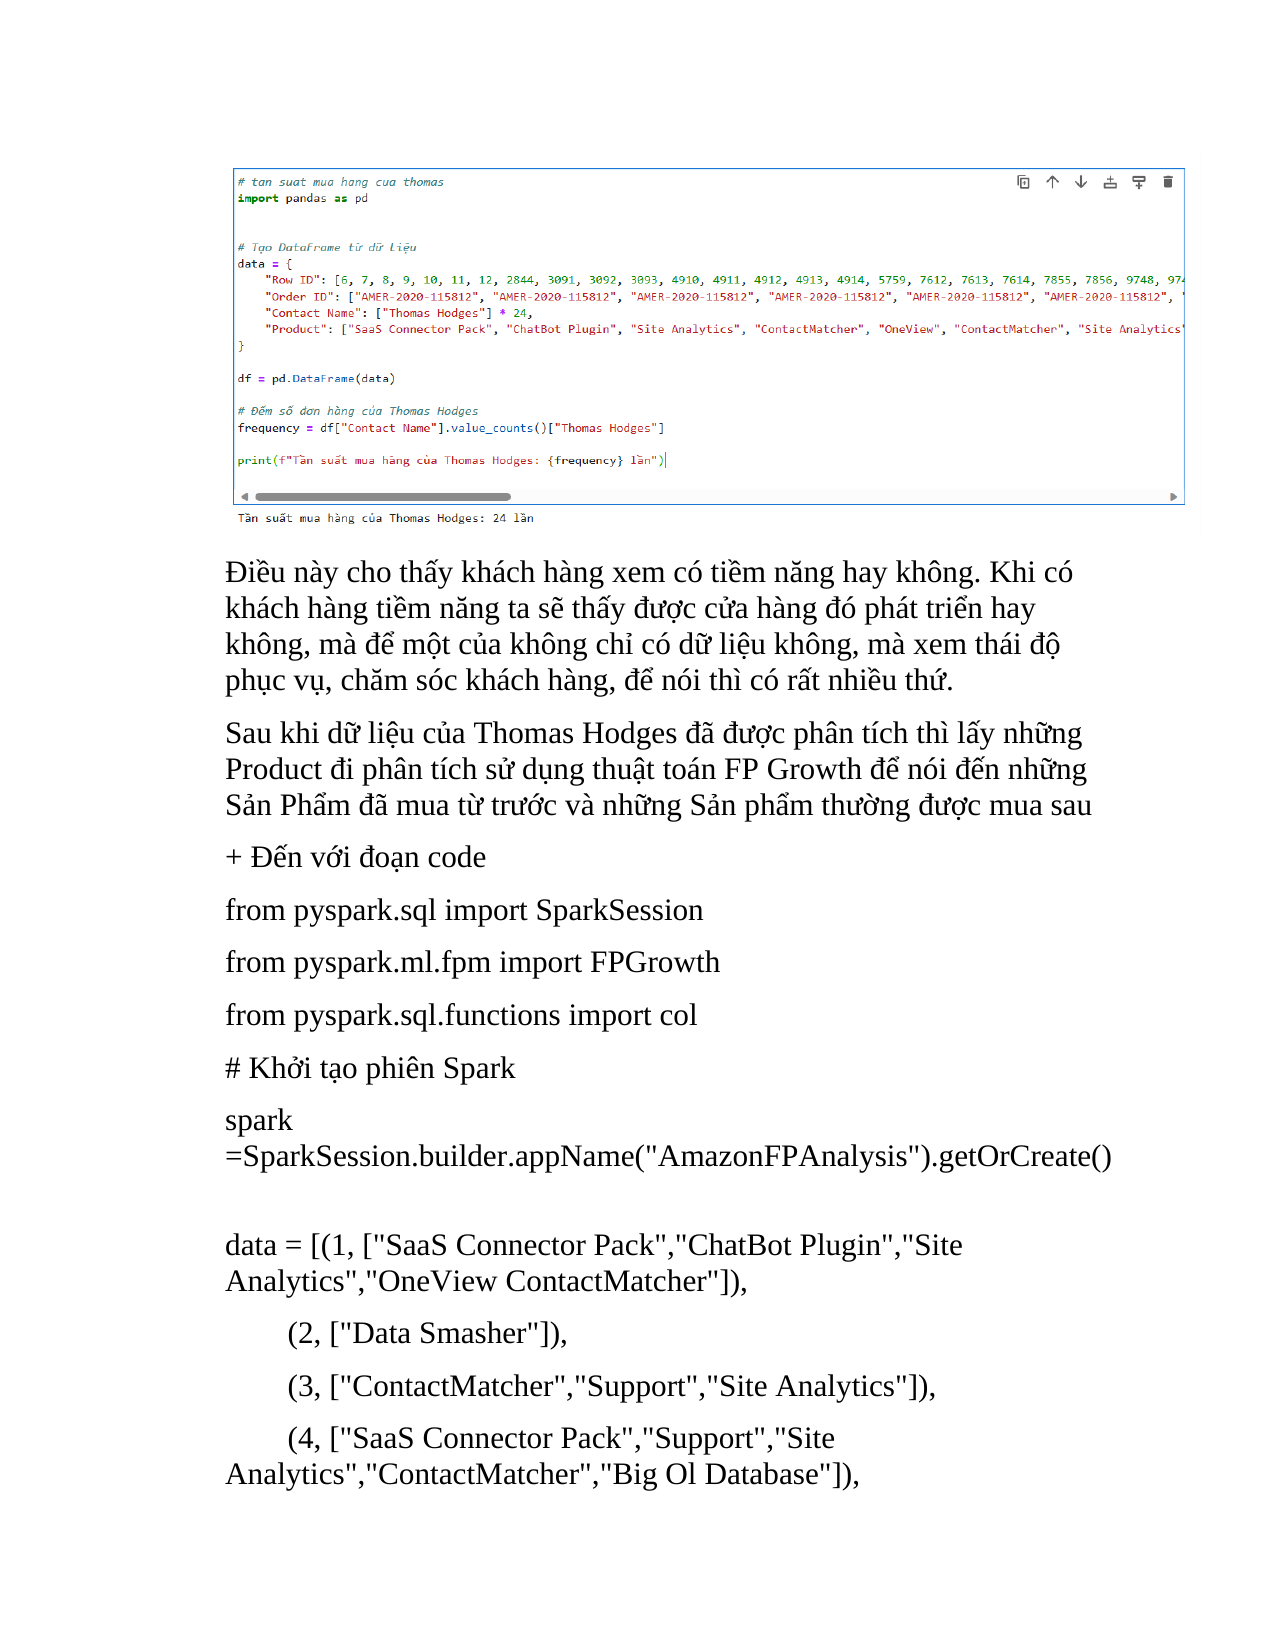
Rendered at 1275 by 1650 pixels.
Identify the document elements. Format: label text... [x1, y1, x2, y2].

text (4, ["SaaS Connector Pack","Support","Site Analytics","ContactMatcher","Big Ol Database"]), [225, 1420, 1125, 1492]
text data = [(1, ["SaaS Connector Pack","ChatBot Plugin","Site Analytics","OneView ContactMatcher"]), [225, 1226, 1125, 1298]
text + Đến với đoạn code [225, 838, 1125, 874]
text from pyspark.ml.fpm import FPGrowth [225, 944, 1125, 979]
picture [225, 150, 1201, 537]
text (3, ["ContactMatcher","Support","Site Analytics"]), [225, 1367, 1125, 1403]
text # Khởi tạo phiên Spark [225, 1049, 1125, 1085]
text Sau khi dữ liệu của Thomas Hodges đã được phân tích thì lấy những Product đi phân tích sử dụng thuật toán FP Growth để nói đến những Sản Phẩm đã mua từ trước và những Sản phẩm thường được mua sau [225, 714, 1125, 822]
text spark =SparkSession.builder.appName("AmazonFPAnalysis").getOrCreate() [225, 1101, 1125, 1173]
text from pyspark.sql import SparkSession [225, 891, 1125, 927]
text (2, ["Data Smasher"]), [225, 1314, 1125, 1350]
text from pyspark.sql.functions import col [225, 996, 1125, 1032]
text Điều này cho thấy khách hàng xem có tiềm năng hay không. Khi có khách hàng tiềm năng ta sẽ thấy được cửa hàng đó phát triển hay không, mà để một của không chỉ có dữ liệu không, mà xem thái độ phục vụ, chăm sóc khách hàng, để nói thì có rất nhiều thứ. [225, 553, 1125, 697]
